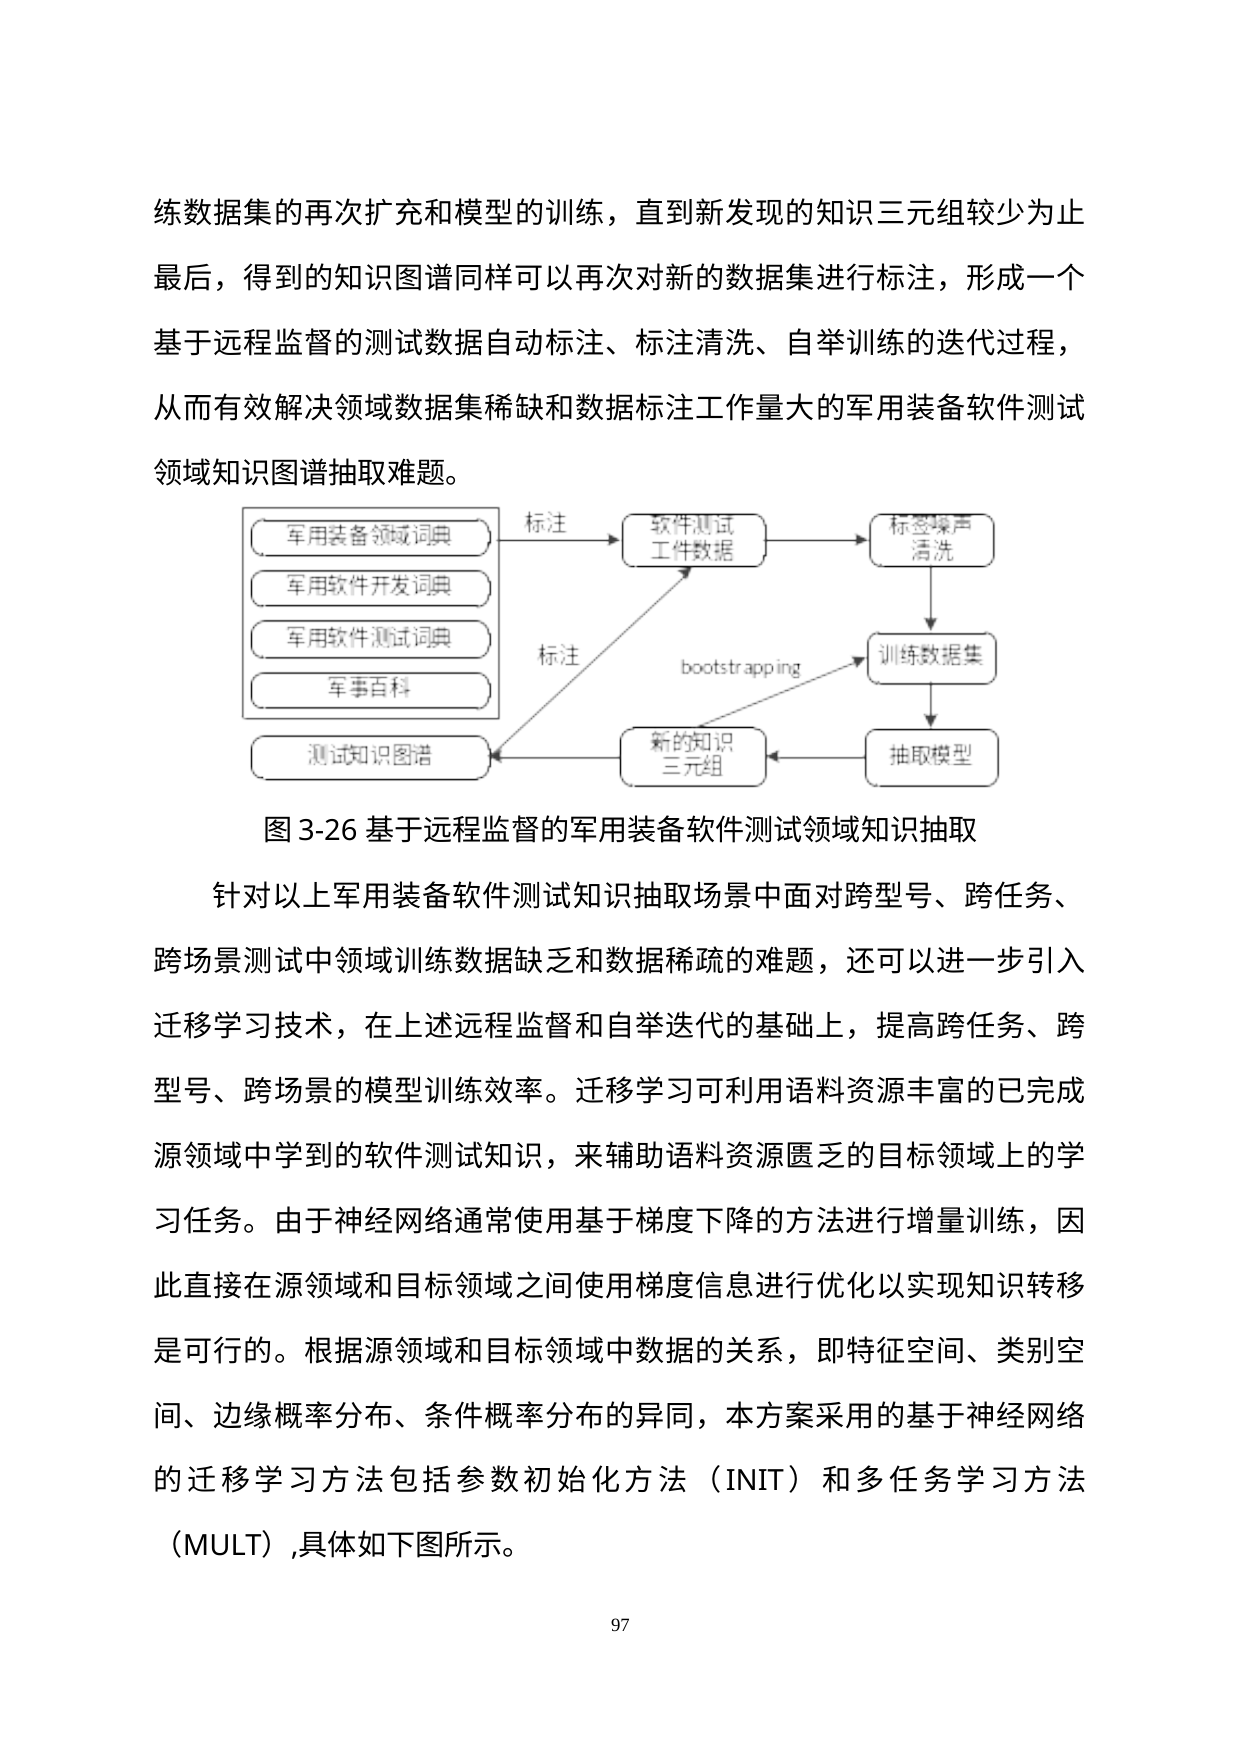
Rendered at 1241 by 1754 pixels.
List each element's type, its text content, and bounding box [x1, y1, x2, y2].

text 图3-26 基于远程监督的军用装备软件测试领域知识抽取 [153, 796, 1087, 861]
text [153, 178, 1087, 503]
text 针对以上军用装备软件测试知识抽取场景中面对跨型号、跨任务、跨场景测试中领域训练数据缺乏和数据稀疏的难题，还可以进一步引入迁移学习技术，在上述远程监督和自举迭代的基础上，提高跨任务、跨型号、跨场景的模型训练效率。迁移学习可利用语料资源丰富的已完成源领域中学到的软件测试知识，来辅助语料资源匮乏的目标领域上的学习任务。由于神经网络通常使用基于梯度下降的方法进行增量训练，因此直接在源领域和目标领域之间使用梯度信息进行优化以实现知识转移是可行的。根据源领域和目标领域中数据的关系，即特征空间、类别空间、边缘概率分布、条件概率分布的异同，本方案采用的基于神经网络的迁移学习方法包括参数初始化方法（INIT）和多任务学习方法（MULT）,具体如下图所示。 [153, 861, 1087, 1576]
